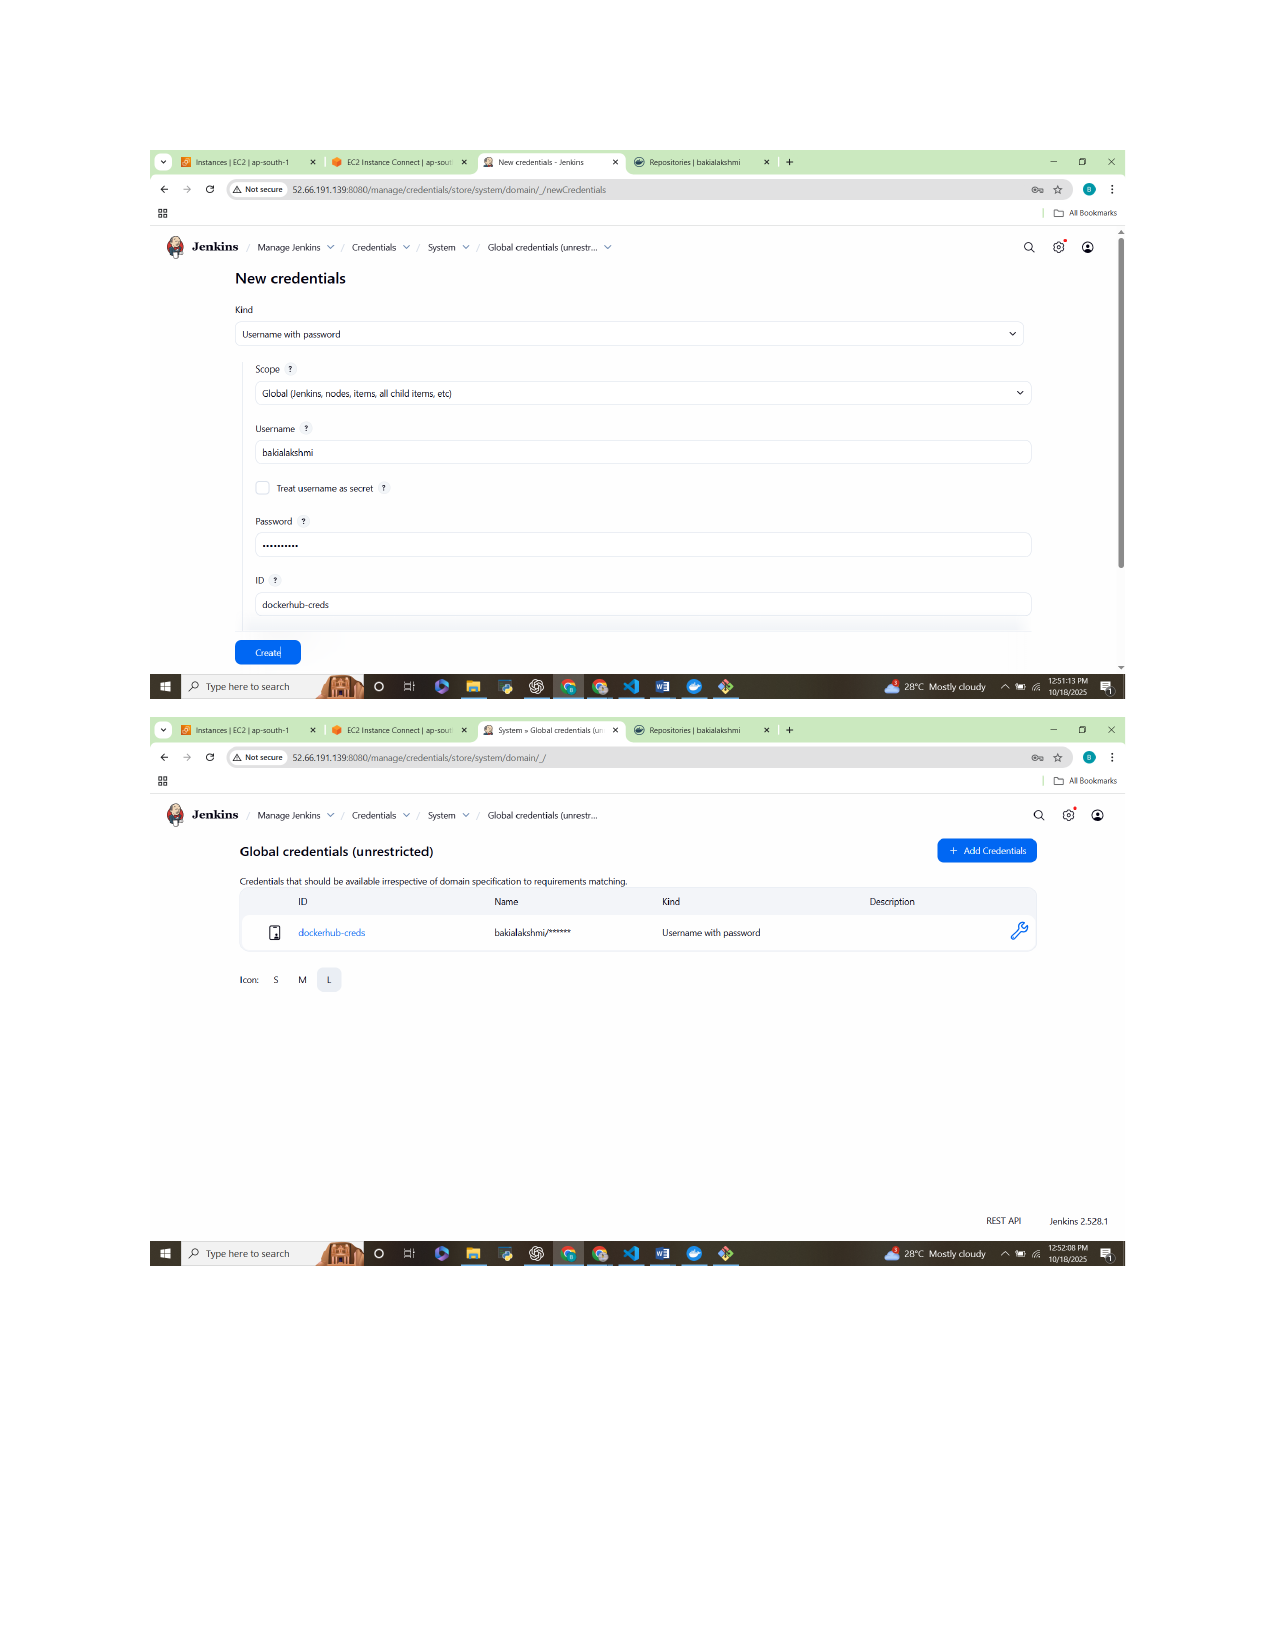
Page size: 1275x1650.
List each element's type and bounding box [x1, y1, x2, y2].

picture [150, 150, 1125, 699]
picture [150, 717, 1125, 1266]
